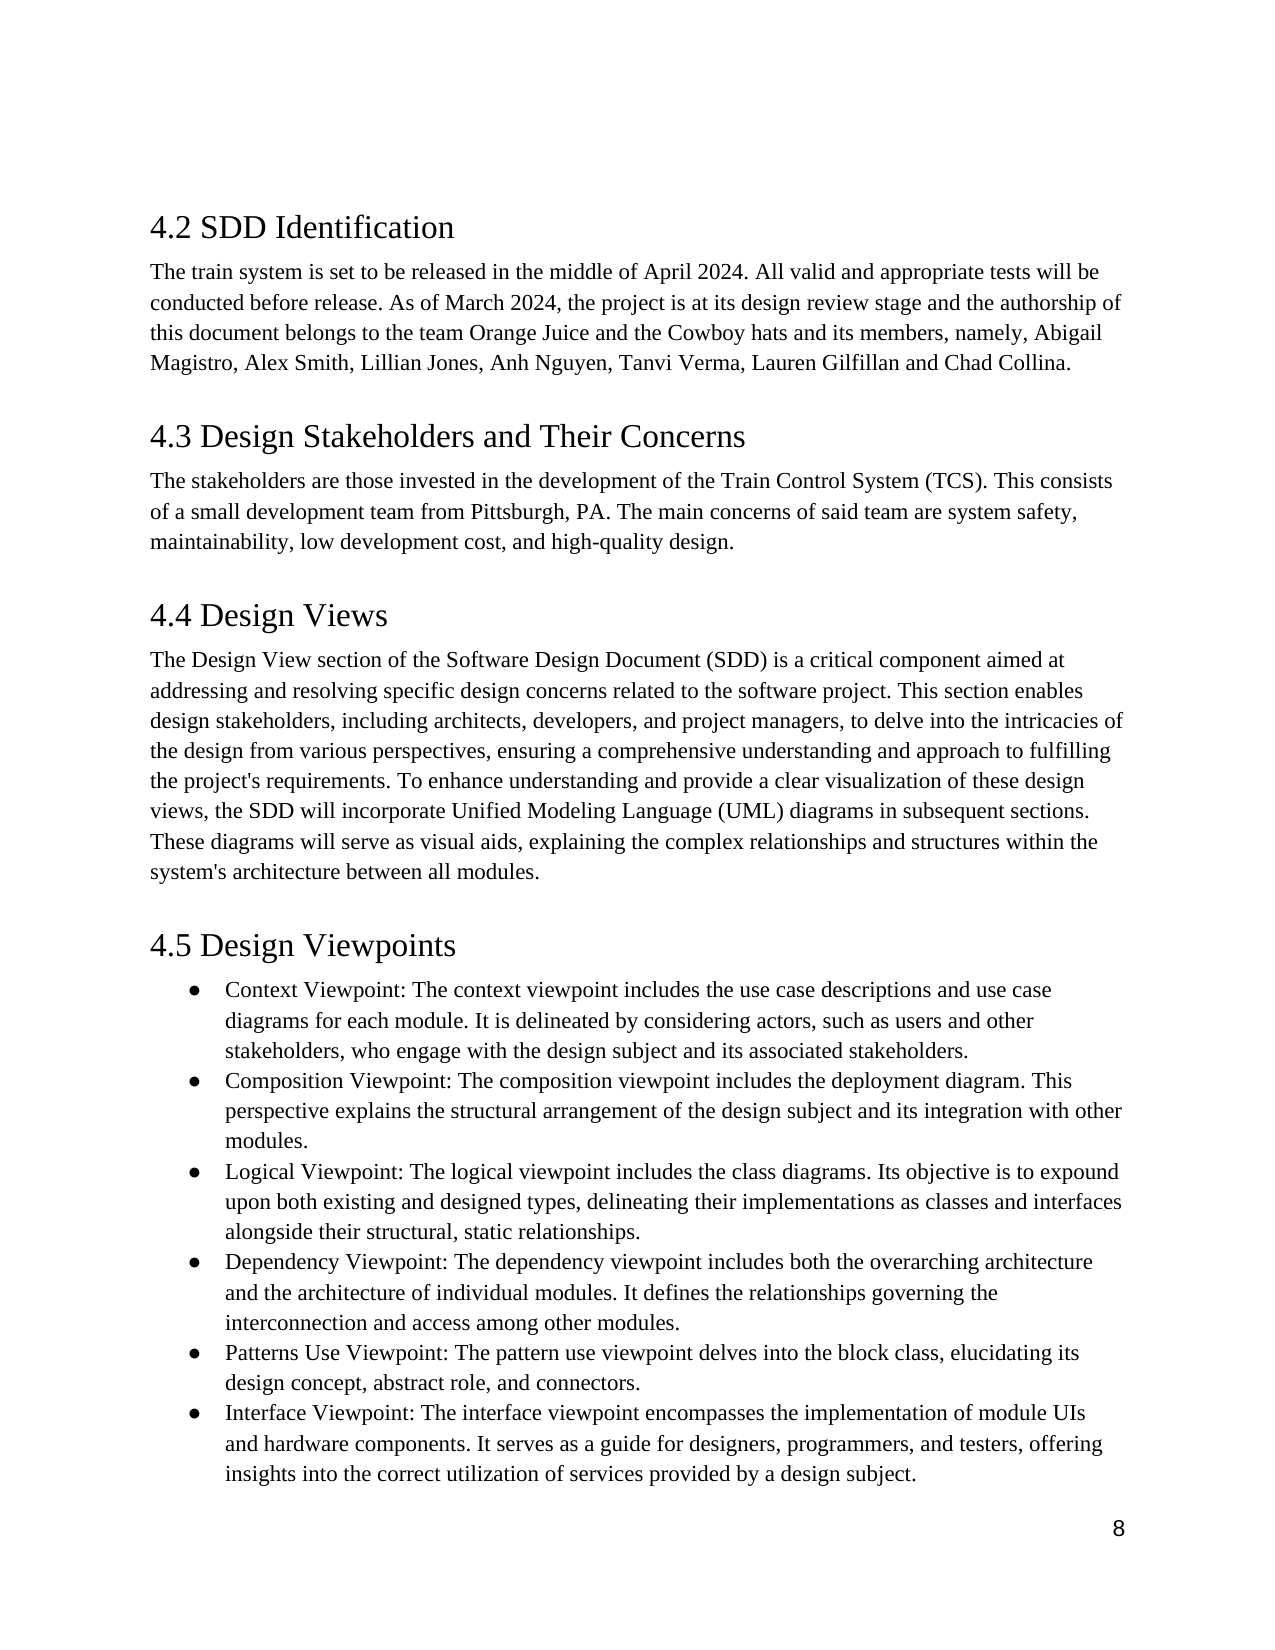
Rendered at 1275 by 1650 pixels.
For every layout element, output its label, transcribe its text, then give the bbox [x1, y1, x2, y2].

text The Design View section of the Software Design Document (SDD) is a critical component aimed at addressing and resolving specific design concerns related to the software project. This section enables design stakeholders, including architects, developers, and project managers, to delve into the intricacies of the design from various perspectives, ensuring a comprehensive understanding and approach to fulfilling the project's requirements. To enhance understanding and provide a clear visualization of these design views, the SDD will incorporate Unified Modeling Language (UML) diagrams in subsequent sections. These diagrams will serve as visual aids, explaining the complex relationships and structures within the system's architecture between all modules. [150, 647, 1125, 884]
subtitle 4.5 Design Viewpoints [150, 926, 1125, 964]
list Context Viewpoint: The context viewpoint includes the use case descriptions and use case diagrams for each module. It is delineated by considering actors, such as users and other stakeholders, who engage with the design subject and its associated stakeholders. [187, 977, 1125, 1063]
subtitle 4.3 Design Stakeholders and Their Concerns [150, 417, 1125, 455]
list Interface Viewpoint: The interface viewpoint encompasses the implementation of module UIs and hardware components. It serves as a guide for designers, programmers, and testers, offering insights into the correct utilization of services provided by a design subject. [187, 1399, 1125, 1486]
text The stakeholders are those invested in the development of the Train Control System (TCS). This consists of a small development team from Pittsburgh, PA. The main concerns of said team are system safety, maintainability, low development cost, and high-quality design. [150, 468, 1125, 554]
subtitle 4.2 SDD Identification [150, 208, 1125, 246]
text The train system is set to be released in the middle of April 2024. All valid and appropriate tests will be conducted before release. As of March 2024, the project is at its design review stage and the authorship of this document belongs to the team Orange Juice and the Cowboy hats and its members, namely, Abigail Magistro, Alex Smith, Lillian Jones, Anh Nguyen, Tanvi Verma, Lauren Gilfillan and Chad Collina. [150, 258, 1125, 375]
list Logical Viewpoint: The logical viewpoint includes the class diagrams. Its objective is to expound upon both existing and designed types, delineating their implementations as classes and interfaces alongside their structural, static relationships. [187, 1158, 1125, 1244]
list Dependency Viewpoint: The dependency viewpoint includes both the overarching architecture and the architecture of individual modules. It defines the relationships governing the interconnection and access among other modules. [187, 1248, 1125, 1335]
subtitle 4.4 Design Views [150, 596, 1125, 634]
list Patterns Use Viewpoint: The pattern use viewpoint delves into the block class, elucidating its design concept, abstract role, and connectors. [187, 1339, 1125, 1396]
list Composition Viewpoint: The composition viewpoint includes the deployment diagram. This perspective explains the structural arrangement of the design subject and its integration with other modules. [187, 1067, 1125, 1154]
